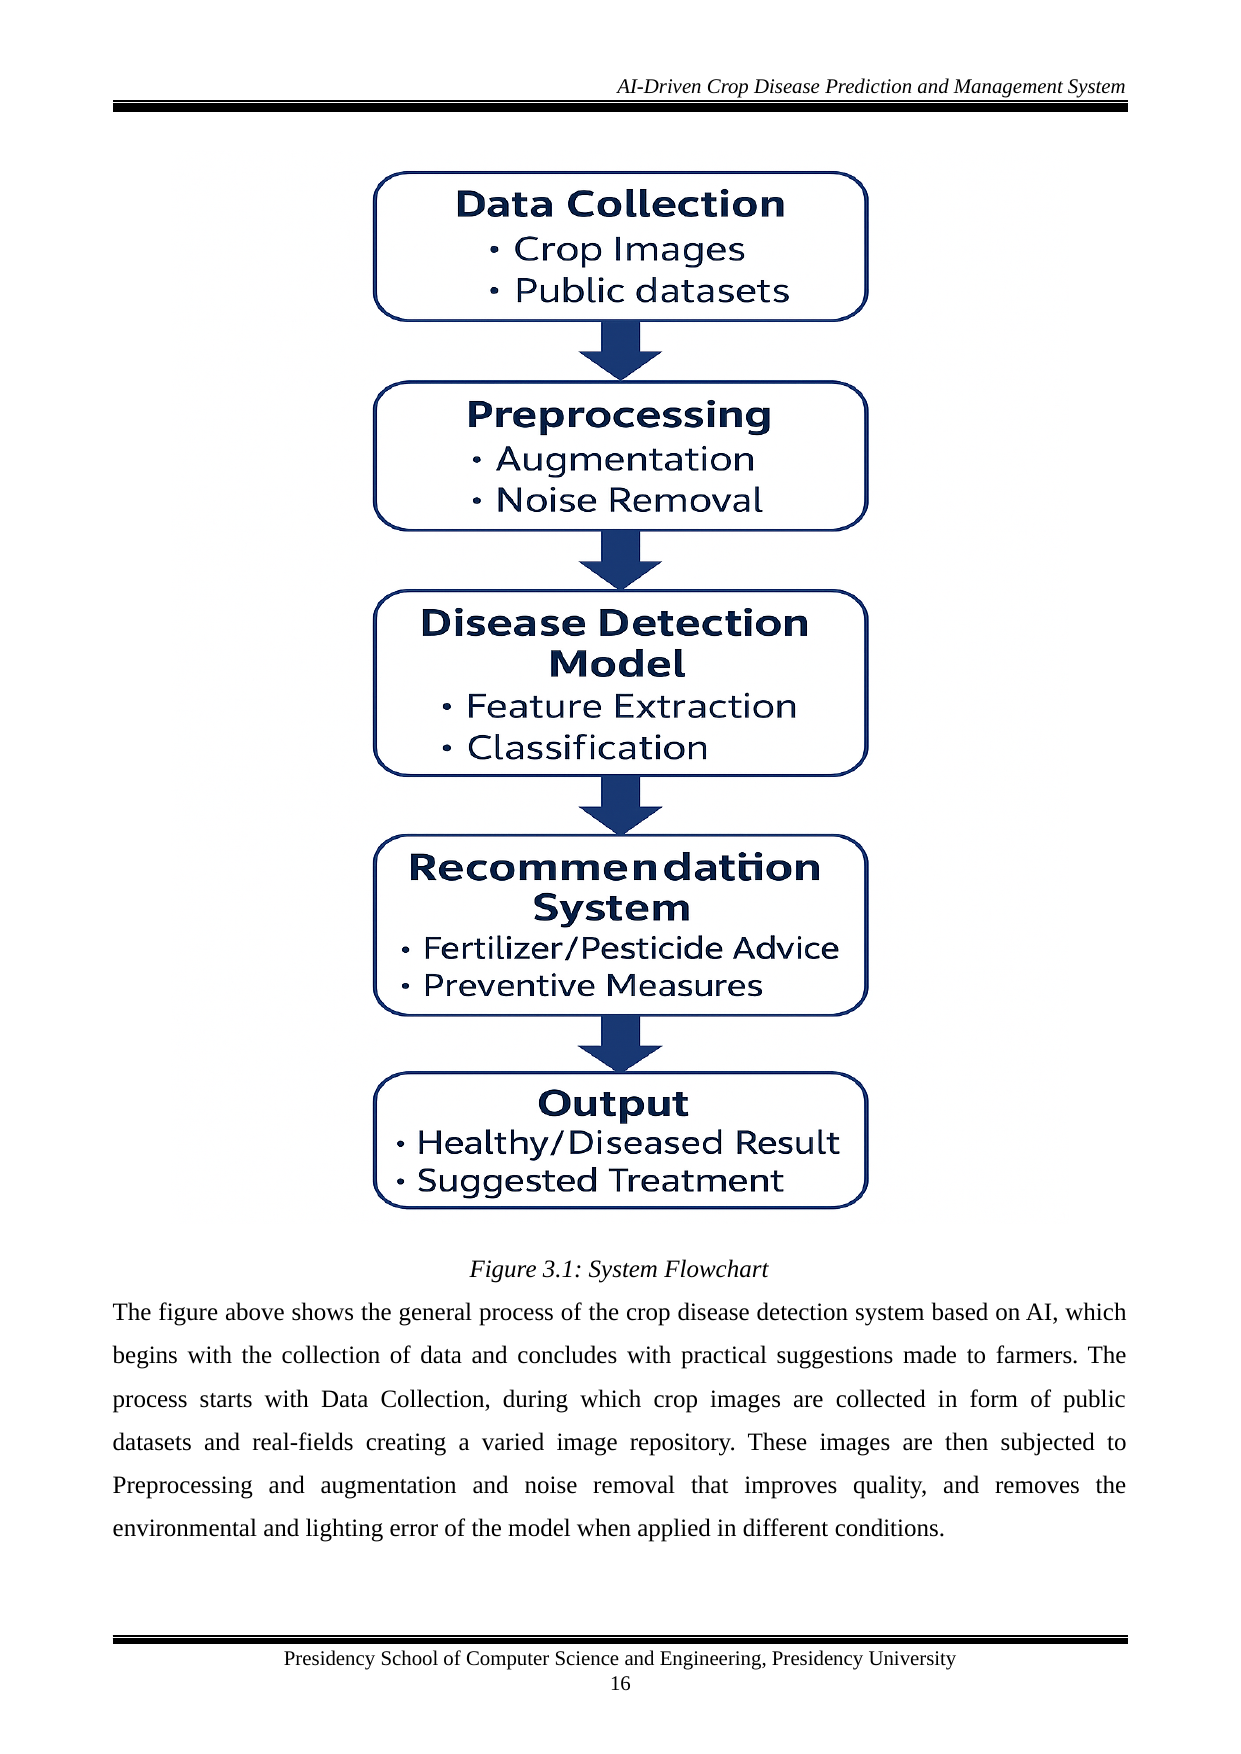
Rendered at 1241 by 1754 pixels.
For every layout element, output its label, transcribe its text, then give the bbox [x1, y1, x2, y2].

picture [171, 150, 1069, 1224]
text Figure 3.1: System Flowchart [112, 1254, 1128, 1283]
text The figure above shows the general process of the crop disease detection system based on AI, which begins with the collection of data and concludes with practical suggestions made to farmers. The process starts with Data Collection, during which crop images are collected in form of public datasets and real-fields creating a varied image repository. These images are then subjected to Preprocessing and augmentation and noise removal that improves quality, and removes the environmental and lighting error of the model when applied in different conditions. [112, 1297, 1128, 1542]
